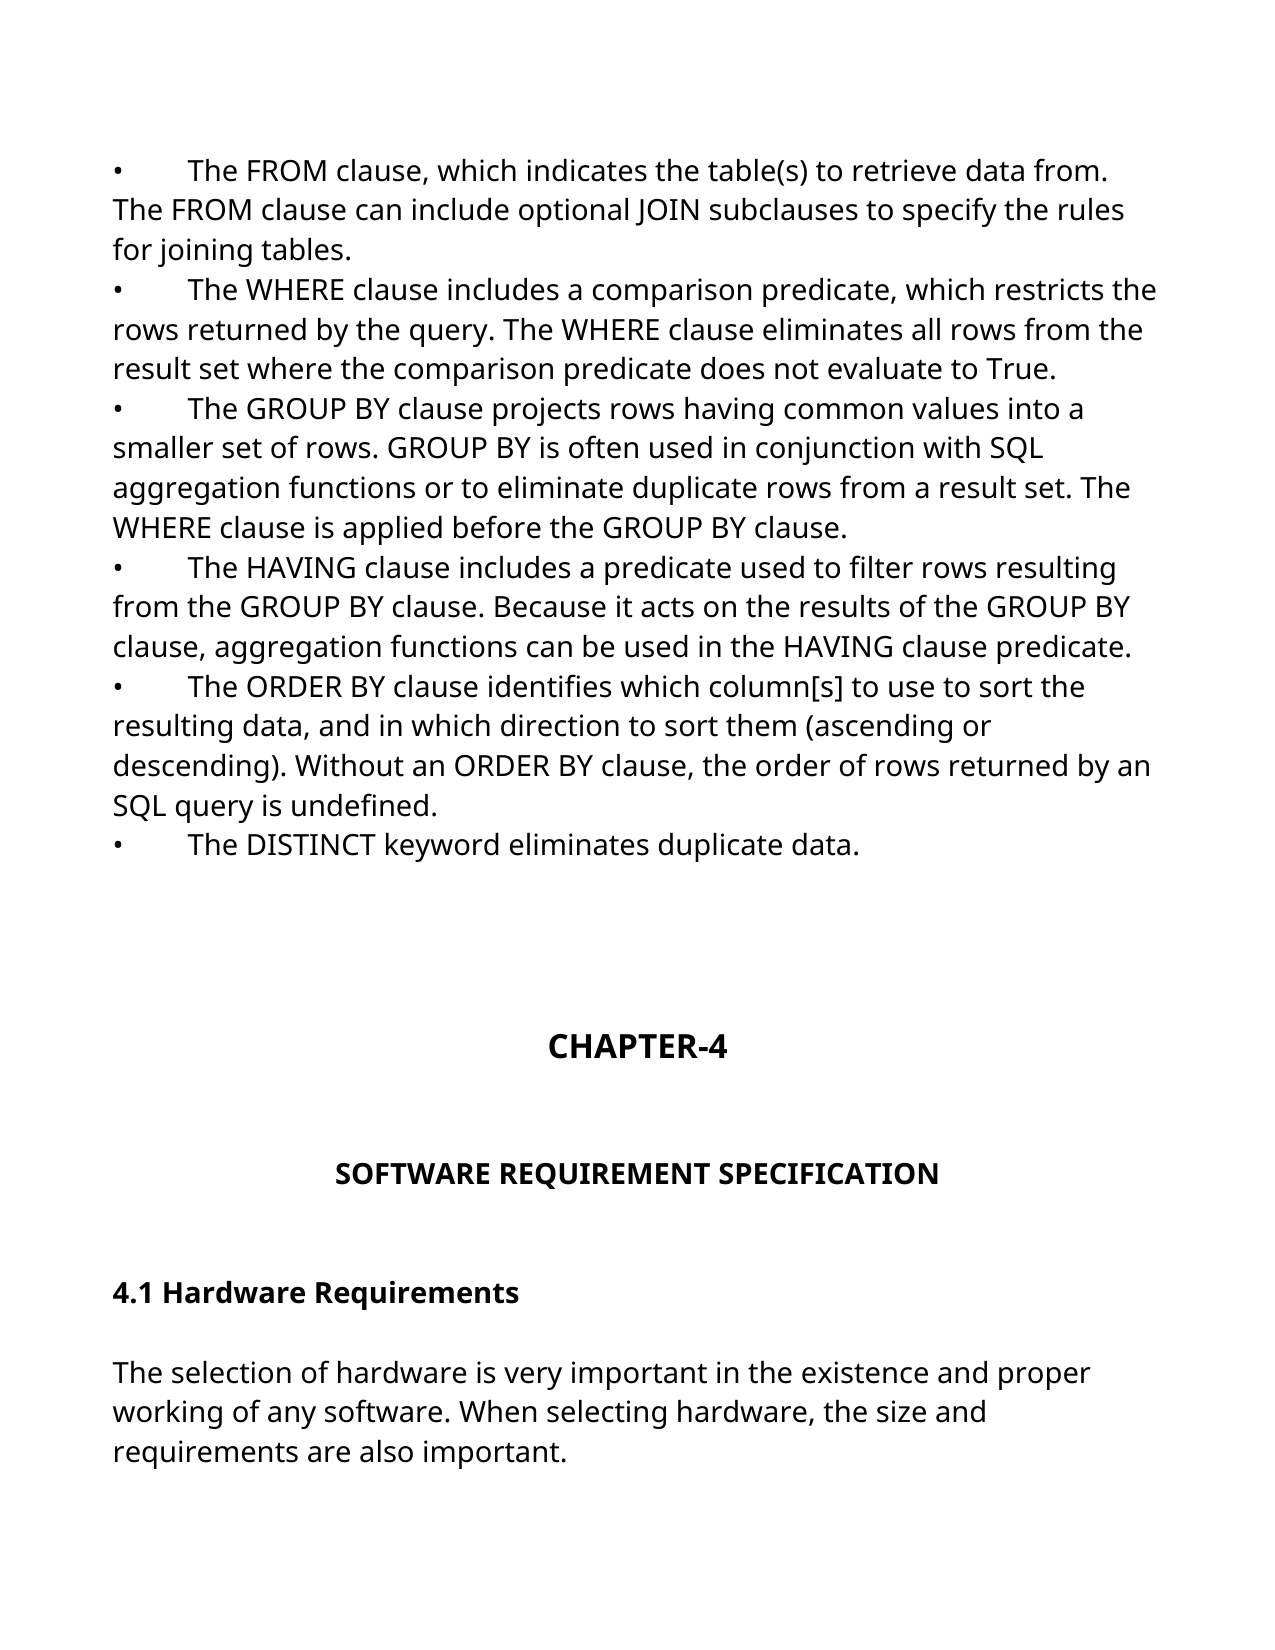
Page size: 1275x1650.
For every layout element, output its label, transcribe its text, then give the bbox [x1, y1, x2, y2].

text • The HAVING clause includes a predicate used to filter rows resulting from the GROUP BY clause. Because it acts on the results of the GROUP BY clause, aggregation functions can be used in the HAVING clause predicate. [112, 547, 1162, 666]
text CHAPTER-4 [112, 1023, 1162, 1068]
text • The GROUP BY clause projects rows having common values into a smaller set of rows. GROUP BY is often used in conjunction with SQL aggregation functions or to eliminate duplicate rows from a result set. The WHERE clause is applied before the GROUP BY clause. [112, 388, 1162, 547]
text 4.1 Hardware Requirements [112, 1273, 1162, 1312]
text SOFTWARE REQUIREMENT SPECIFICATION [112, 1154, 1162, 1193]
text • The FROM clause, which indicates the table(s) to retrieve data from. The FROM clause can include optional JOIN subclauses to specify the rules for joining tables. [112, 150, 1162, 269]
text • The WHERE clause includes a comparison predicate, which restricts the rows returned by the query. The WHERE clause eliminates all rows from the result set where the comparison predicate does not evaluate to True. [112, 269, 1162, 388]
text The selection of hardware is very important in the existence and proper working of any software. When selecting hardware, the size and requirements are also important. [112, 1352, 1162, 1471]
text • The DISTINCT keyword eliminates duplicate data. [112, 825, 1162, 864]
text • The ORDER BY clause identifies which column[s] to use to sort the resulting data, and in which direction to sort them (ascending or descending). Without an ORDER BY clause, the order of rows returned by an SQL query is undefined. [112, 666, 1162, 825]
